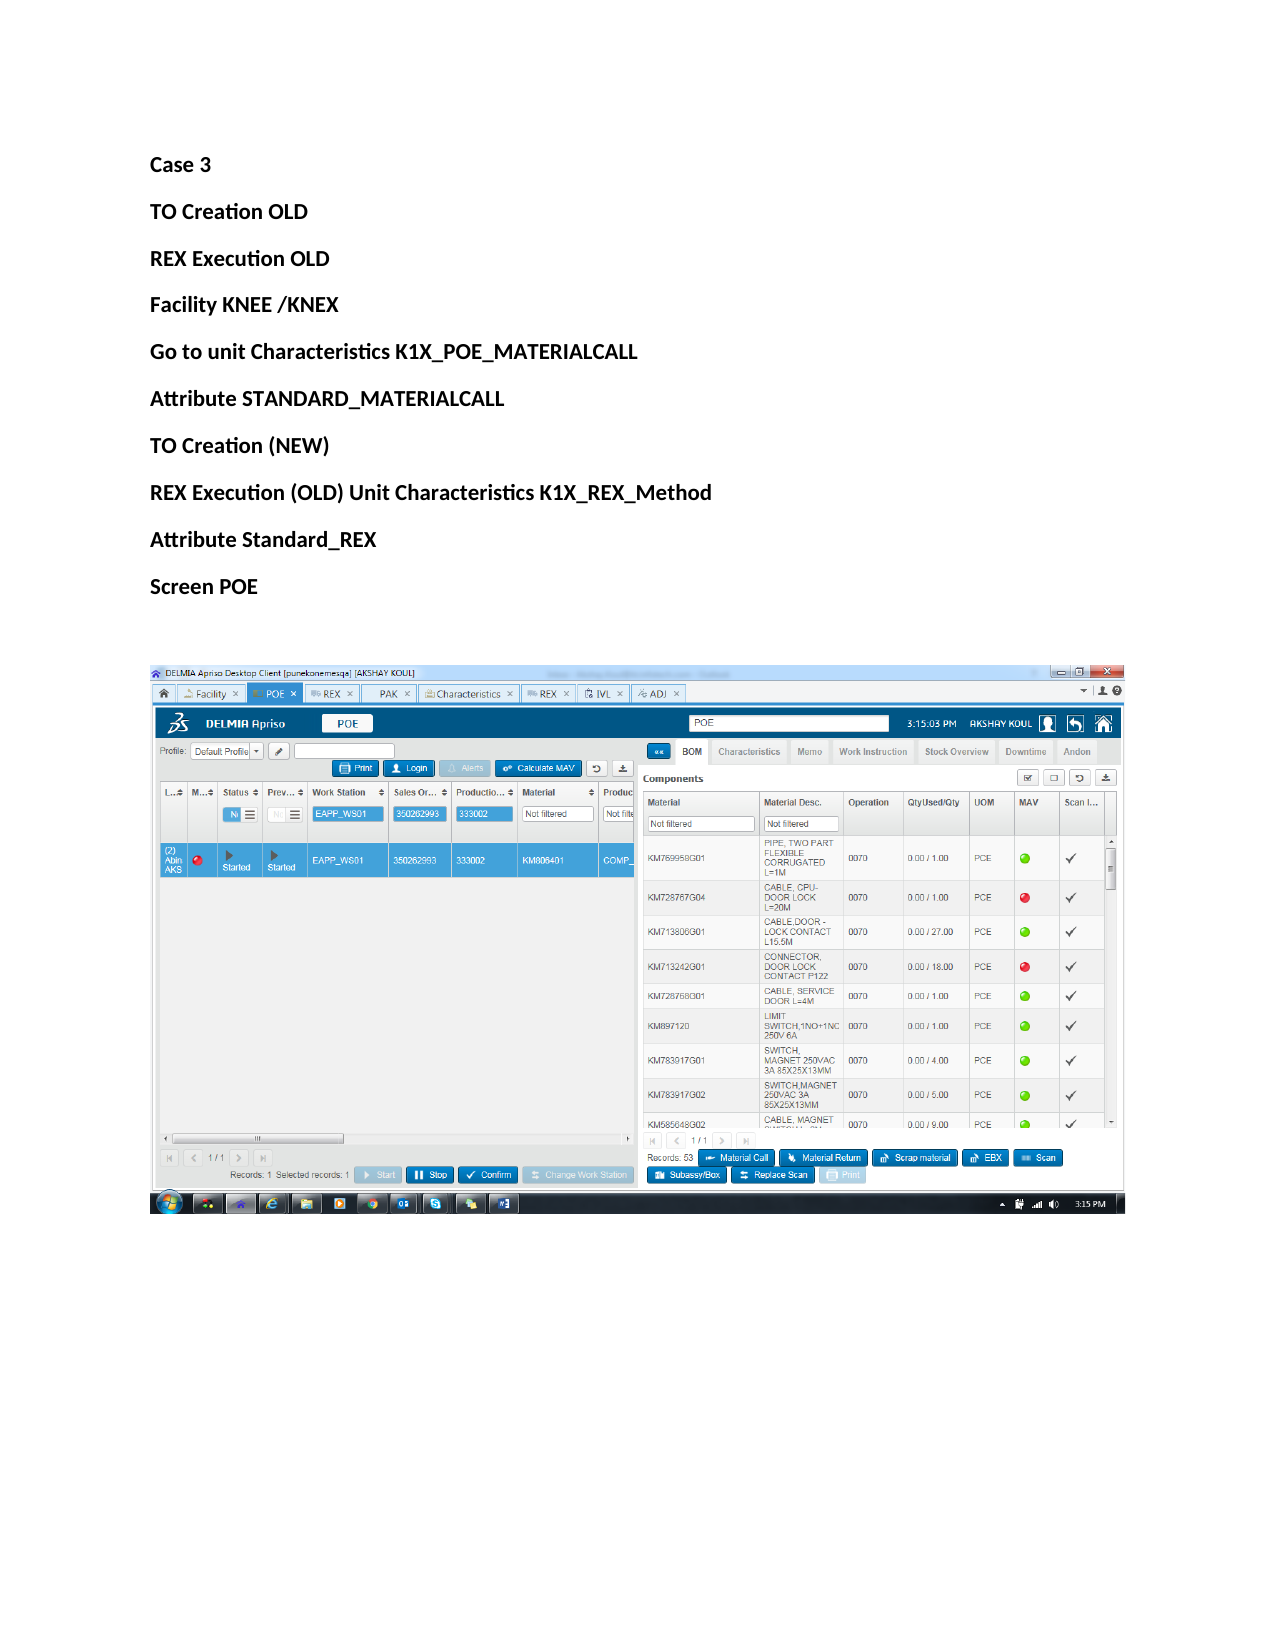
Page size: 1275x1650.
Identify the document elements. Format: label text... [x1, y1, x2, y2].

text Attribute Standard_REX [150, 525, 1125, 553]
text Case 3 [150, 150, 1125, 178]
text Screen POE [150, 572, 1125, 600]
text Go to unit Characteristics K1X_POE_MATERIALCALL [150, 337, 1125, 366]
picture [150, 665, 1125, 1214]
text Facility KNEE /KNEX [150, 291, 1125, 319]
text Attribute STANDARD_MATERIALCALL [150, 384, 1125, 412]
text REX Execution (OLD) Unit Characteristics K1X_REX_Method [150, 478, 1125, 506]
text TO Creation OLD [150, 197, 1125, 225]
text REX Execution OLD [150, 244, 1125, 272]
text TO Creation (NEW) [150, 431, 1125, 459]
